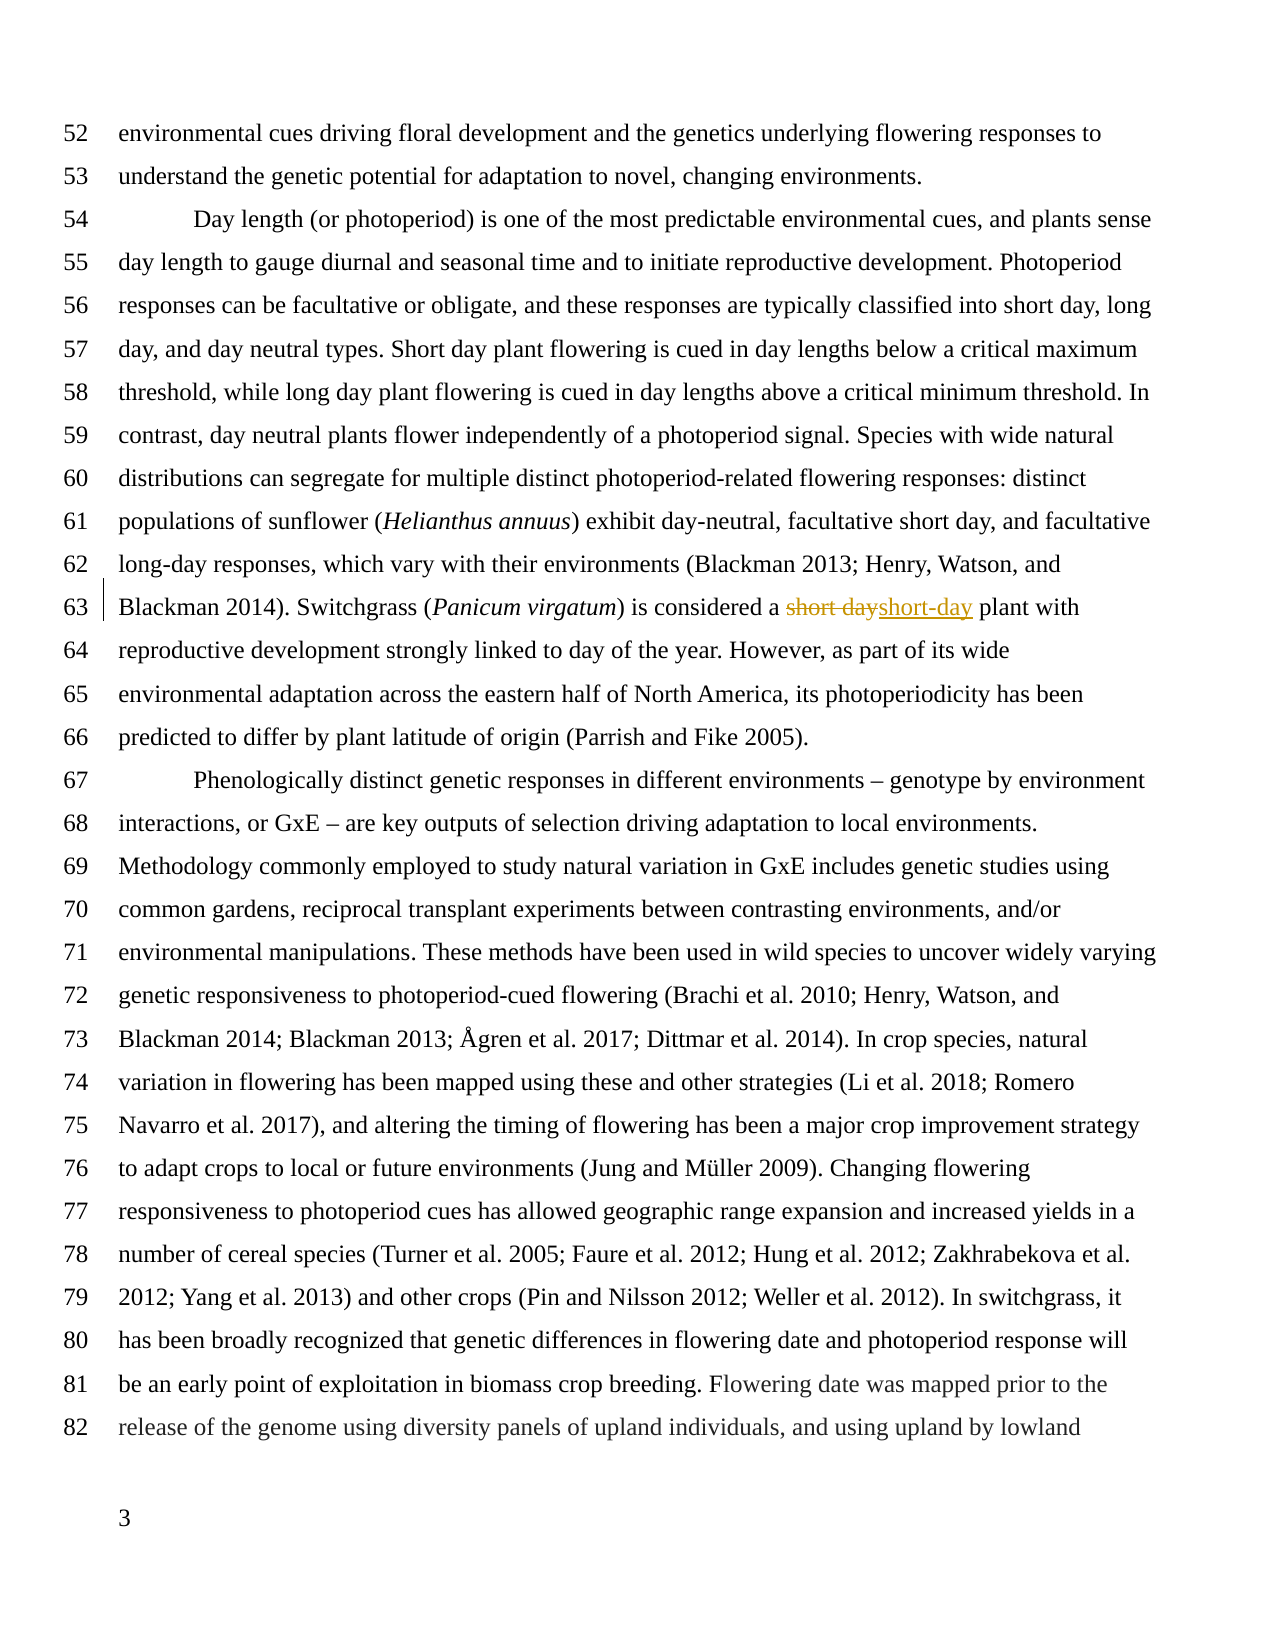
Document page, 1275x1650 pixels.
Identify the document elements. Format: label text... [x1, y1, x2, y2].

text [118, 118, 1157, 190]
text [118, 765, 1157, 1441]
text Day length (or photoperiod) is one of the most predictable environmental cues, and plants sense day length to gauge diurnal and seasonal time and to initiate reproductive development. Photoperiod responses can be facultative or obligate, and these responses are typically classified into short day, long day, and day neutral types. Short day plant flowering is cued in day lengths below a critical maximum threshold, while long day plant flowering is cued in day lengths above a critical minimum threshold. In contrast, day neutral plants flower independently of a photoperiod signal. Species with wide natural distributions can segregate for multiple distinct photoperiod-related flowering responses: distinct populations of sunflower (Helianthus annuus) exhibit day-neutral, facultative short day, and facultative long-day responses, which vary with their environments (Blackman 2013; Henry, Watson, and Blackman 2014). Switchgrass (Panicum virgatum) is considered a plant with reproductive development strongly linked to day of the year. However, as part of its wide environmental adaptation across the eastern half of North America, its photoperiodicity has been predicted to differ by plant latitude of origin (Parrish and Fike 2005). [118, 204, 1157, 751]
